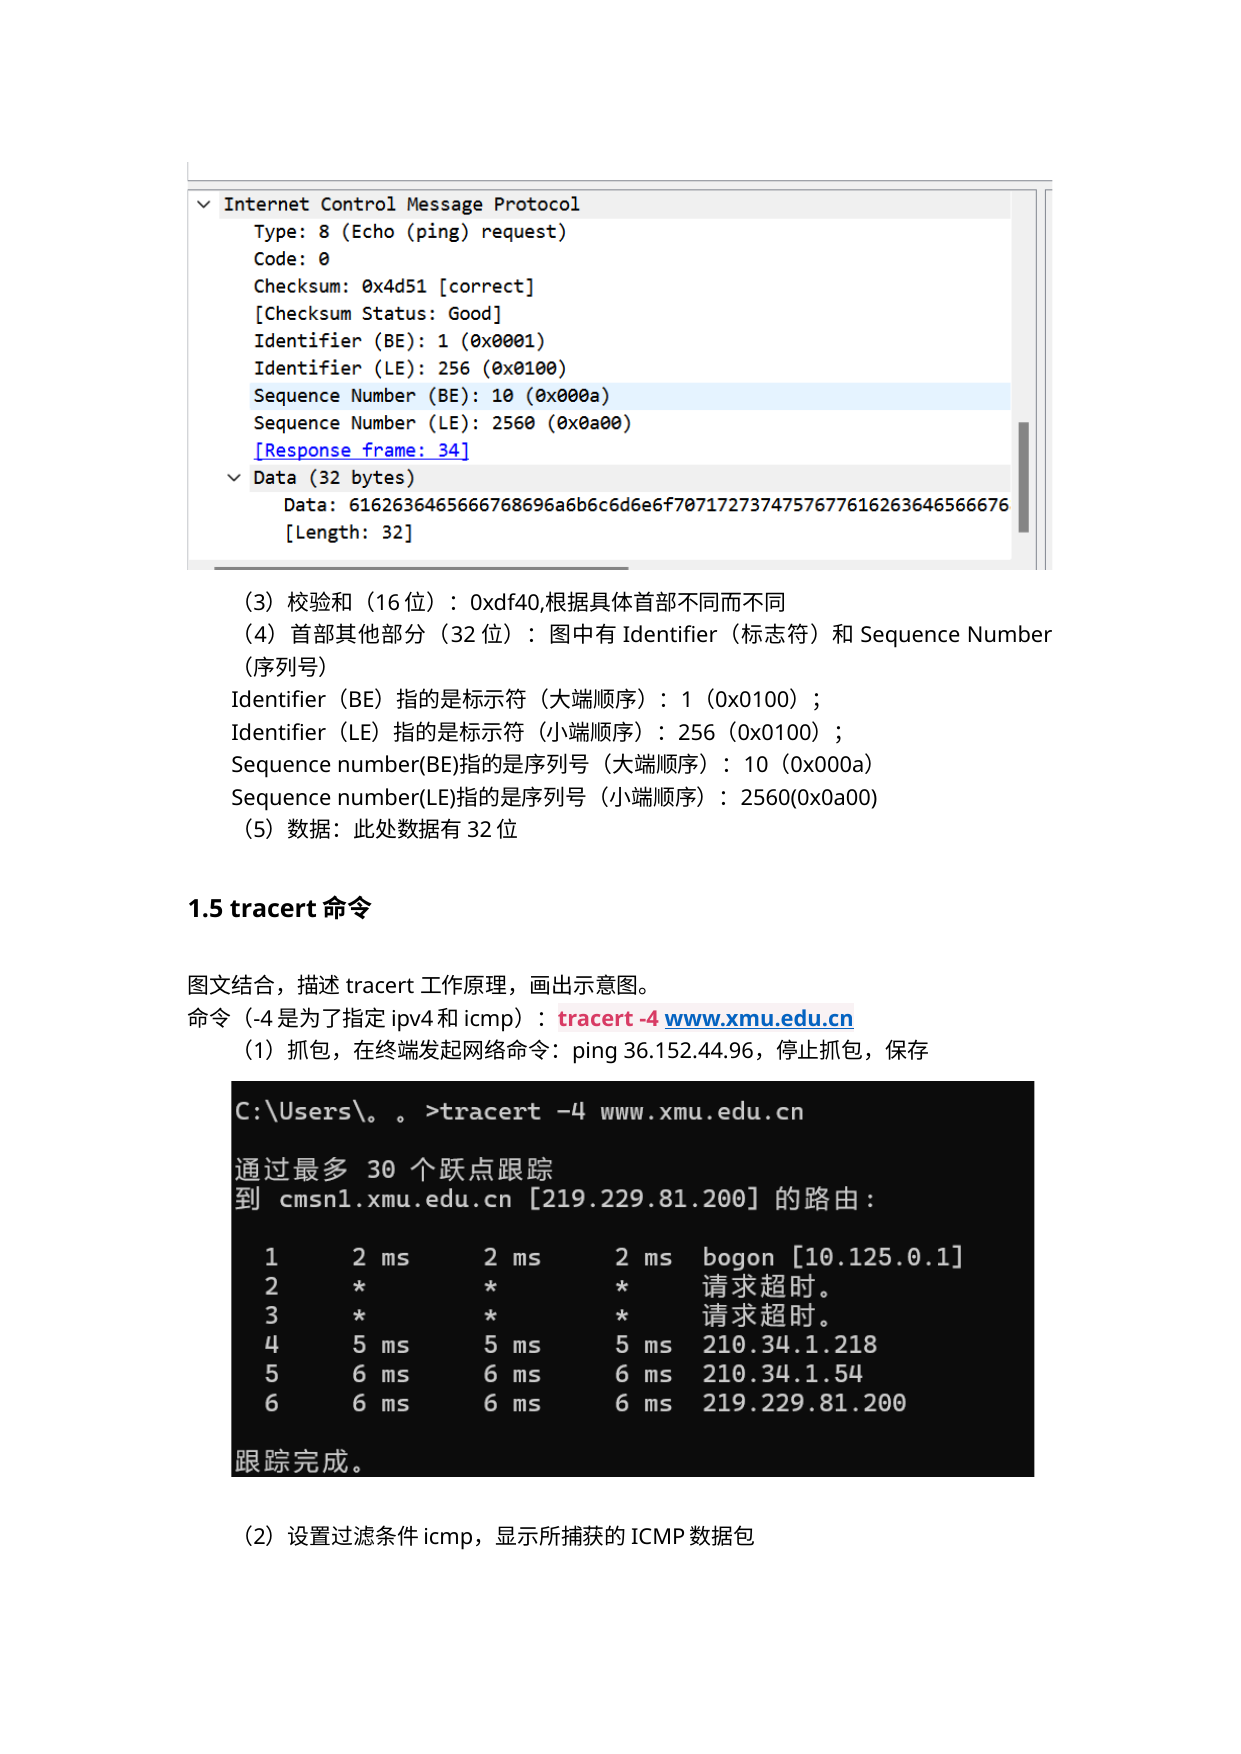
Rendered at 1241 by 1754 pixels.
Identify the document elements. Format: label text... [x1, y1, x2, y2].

list Sequence number(LE)指的是序列号（小端顺序）：2560(0x0a00) [231, 779, 1053, 812]
list Identifier（BE）指的是标示符（大端顺序）：1（0x0100）； [231, 682, 1053, 714]
text （1）抓包，在终端发起网络命令：ping 36.152.44.96，停止抓包，保存 [187, 1033, 1053, 1065]
text （2）设置过滤条件icmp，显示所捕获的ICMP数据包 [187, 1518, 1053, 1551]
text 命令（-4是为了指定ipv4和icmp）：tracert -4 www.xmu.edu.cn [187, 1000, 1053, 1033]
picture [187, 162, 1053, 570]
picture [231, 1081, 1035, 1477]
text 图文结合，描述 tracert 工作原理，画出示意图。 [187, 968, 1053, 1000]
list （5）数据：此处数据有32位 [231, 812, 1053, 844]
list （4）首部其他部分（32位）：图中有Identifier（标志符）和Sequence Number（序列号） [231, 617, 1053, 682]
subtitle 1.5 tracert命令 [187, 874, 1053, 939]
list Identifier（LE）指的是标示符（小端顺序）：256（0x0100）； [231, 714, 1053, 747]
list （3）校验和（16位）：0xdf40,根据具体首部不同而不同 [231, 584, 1053, 617]
list Sequence number(BE)指的是序列号（大端顺序）：10（0x000a） [231, 747, 1053, 779]
